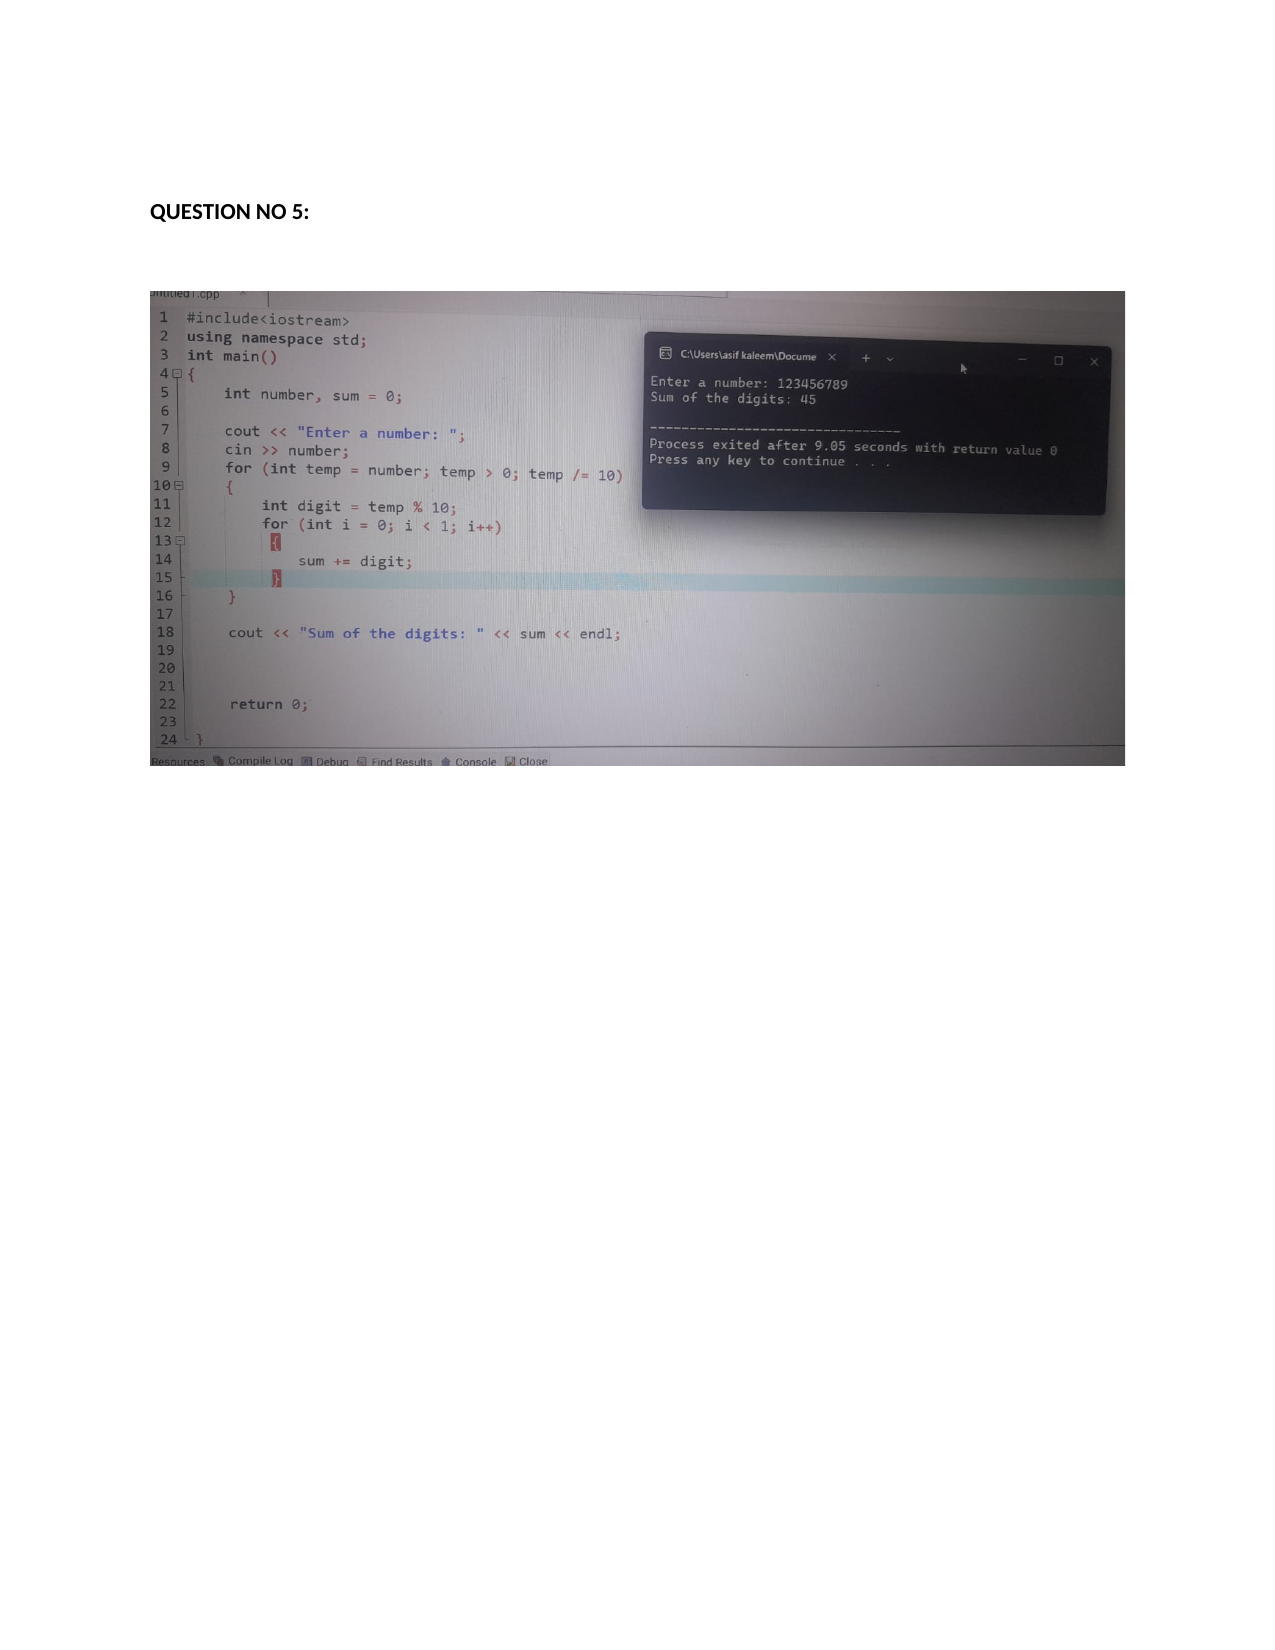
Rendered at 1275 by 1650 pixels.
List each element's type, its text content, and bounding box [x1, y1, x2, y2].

text QUESTION NO 5: [150, 197, 1125, 225]
picture [150, 291, 1125, 766]
